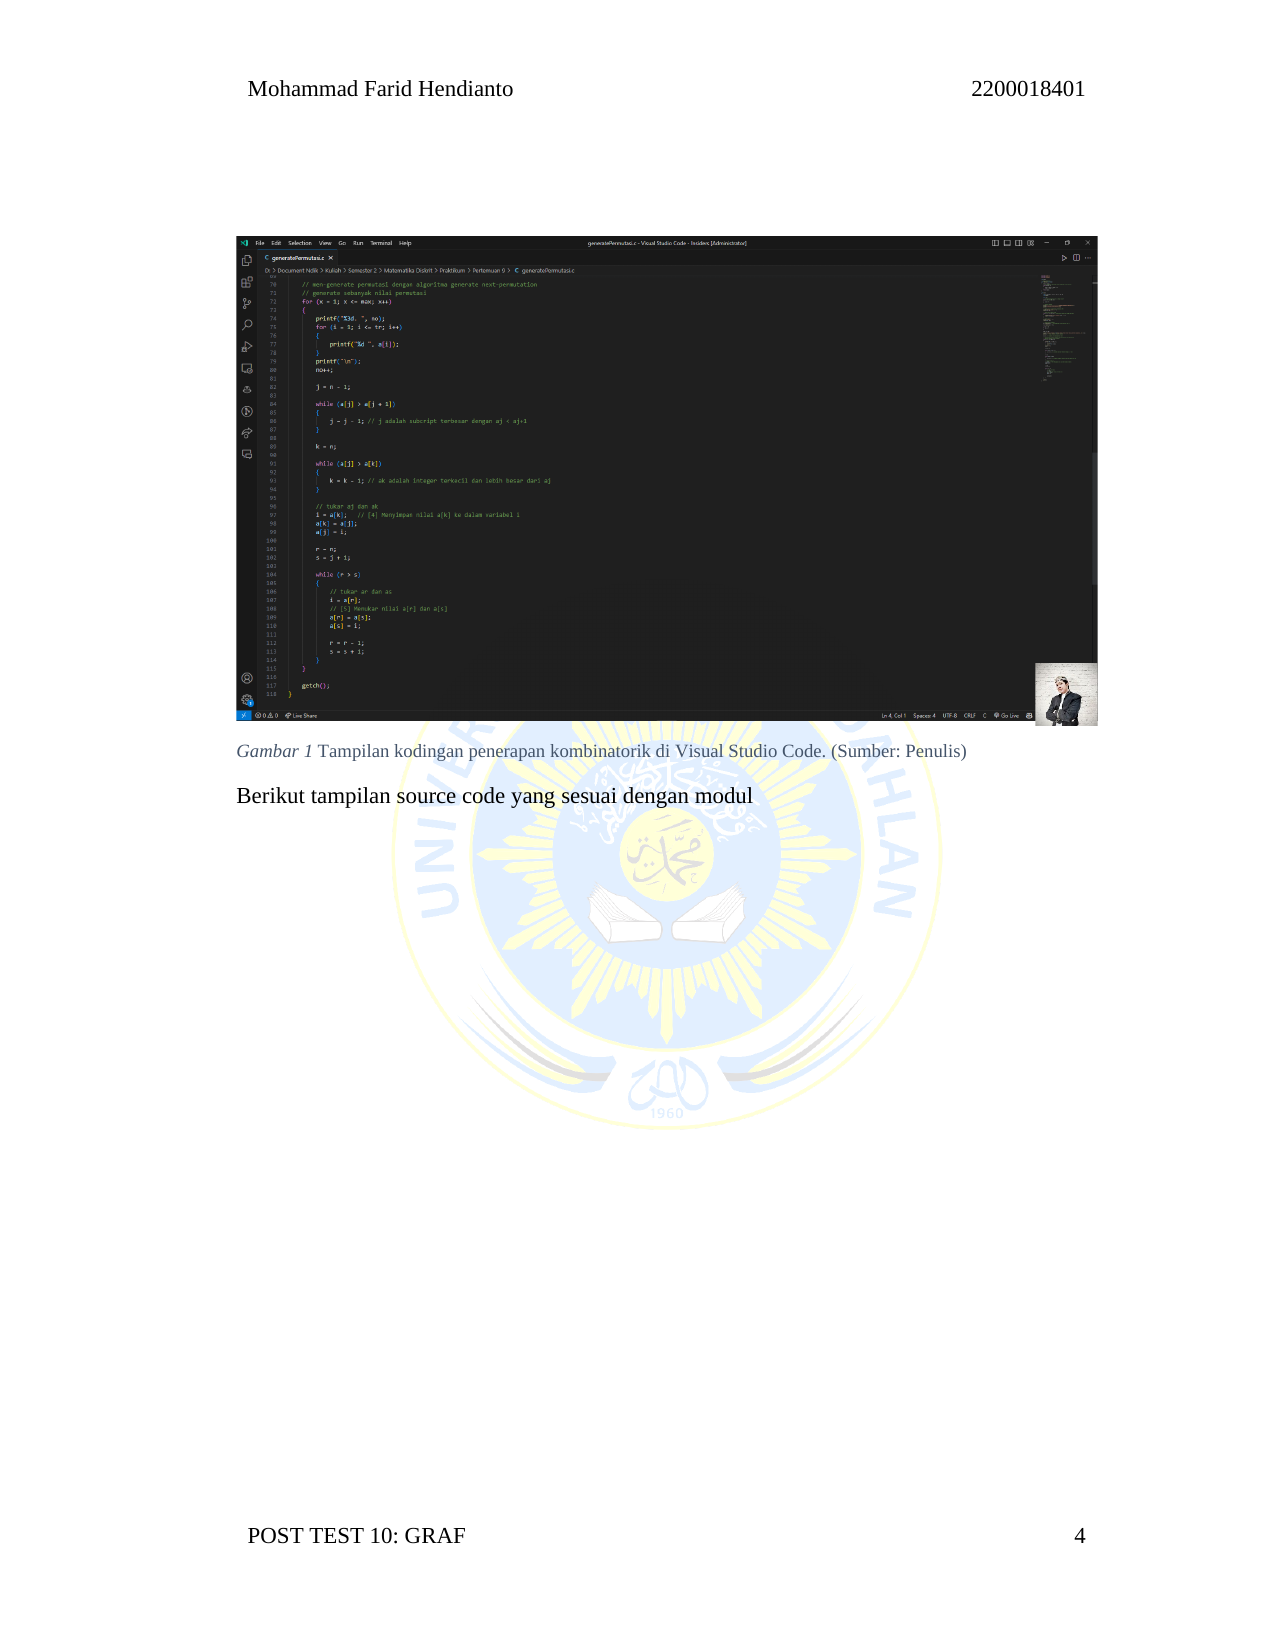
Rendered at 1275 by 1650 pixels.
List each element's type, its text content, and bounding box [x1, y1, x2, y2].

text Gambar 1 Tampilan kodingan penerapan kombinatorik di Visual Studio Code. (Sumber: Penulis) [236, 739, 1098, 761]
picture [236, 236, 1098, 726]
text Berikut tampilan source code yang sesuai dengan modul [236, 782, 1098, 808]
